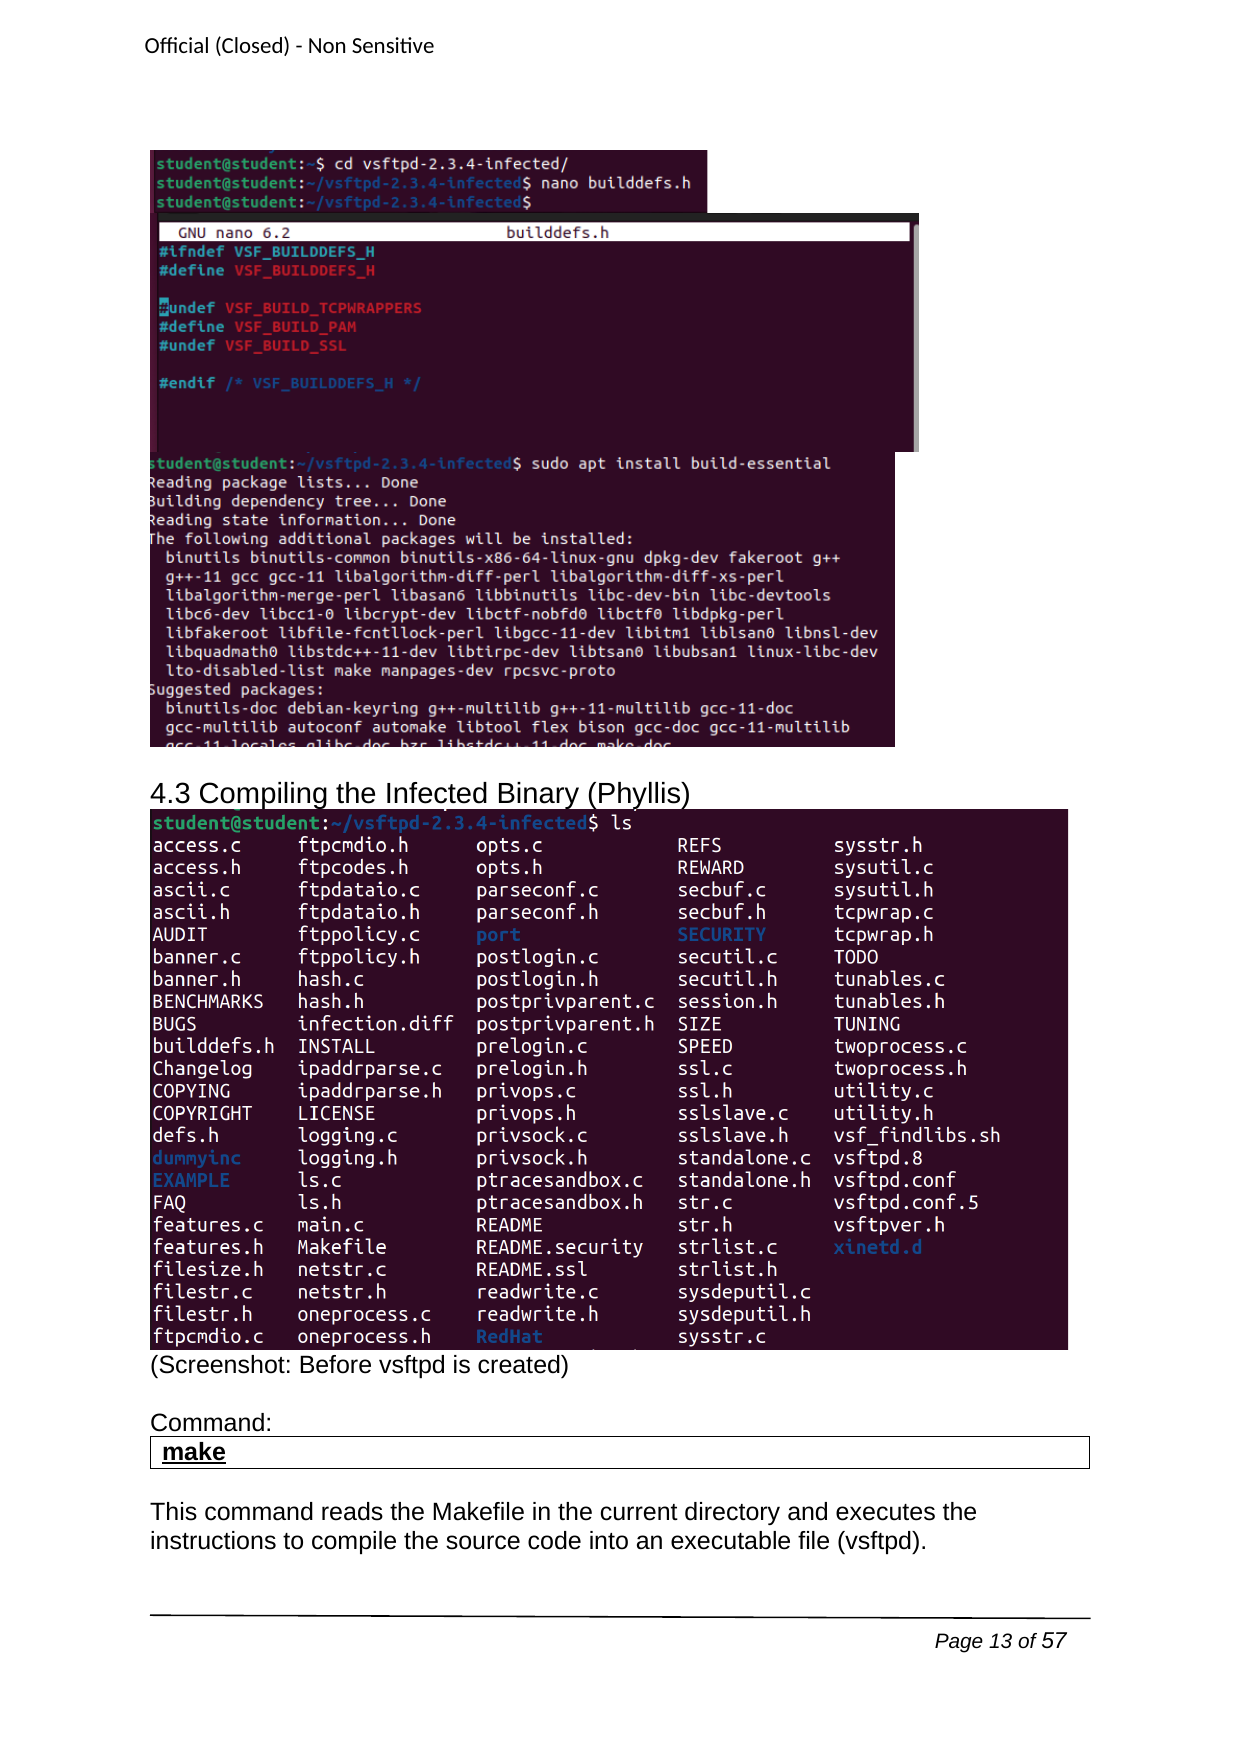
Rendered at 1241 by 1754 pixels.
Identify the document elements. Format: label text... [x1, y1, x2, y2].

table_header make [151, 1437, 1089, 1467]
picture [150, 150, 919, 747]
picture [150, 809, 1069, 1350]
text Command: [150, 1407, 1090, 1436]
text (Screenshot: Before vsftpd is created) [150, 1350, 1090, 1379]
text This command reads the Makefile in the current directory and executes the instructions to compile the source code into an executable file (vsftpd). [150, 1497, 1090, 1555]
